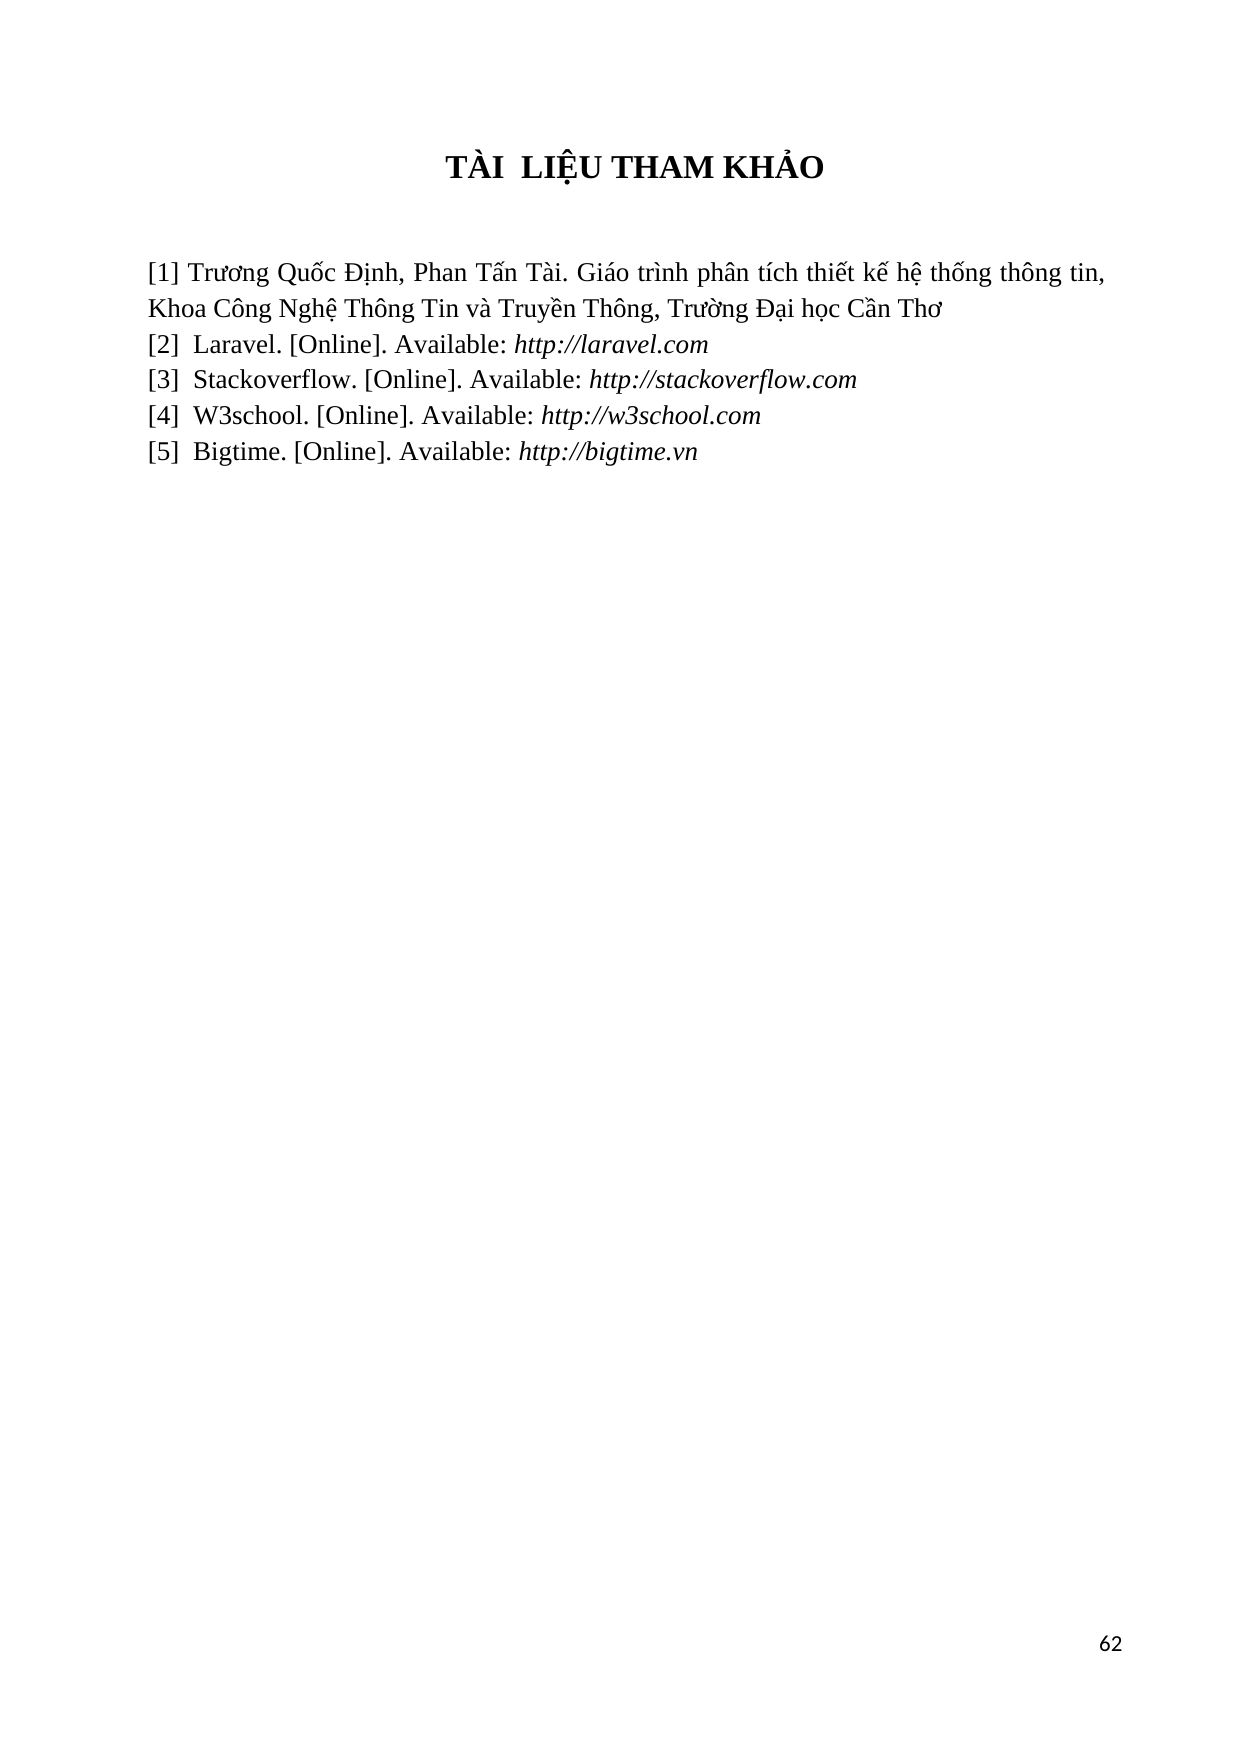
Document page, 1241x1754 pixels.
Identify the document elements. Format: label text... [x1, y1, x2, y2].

subtitle TÀI LIỆU THAM KHẢO [148, 148, 1122, 186]
text [1] Trương Quốc Định, Phan Tấn Tài. Giáo trình phân tích thiết kế hệ thống thông tin, Khoa Công Nghệ Thông Tin và Truyền Thông, Trường Đại học Cần Thơ [148, 256, 1107, 323]
text [3] Stackoverflow. [Online]. Available: http://stackoverflow.com [148, 363, 1107, 394]
text [2] Laravel. [Online]. Available: http://laravel.com [148, 328, 1107, 359]
text [4] W3school. [Online]. Available: http://w3school.com [148, 399, 1107, 430]
text [5] Bigtime. [Online]. Available: http://bigtime.vn [148, 435, 1107, 466]
